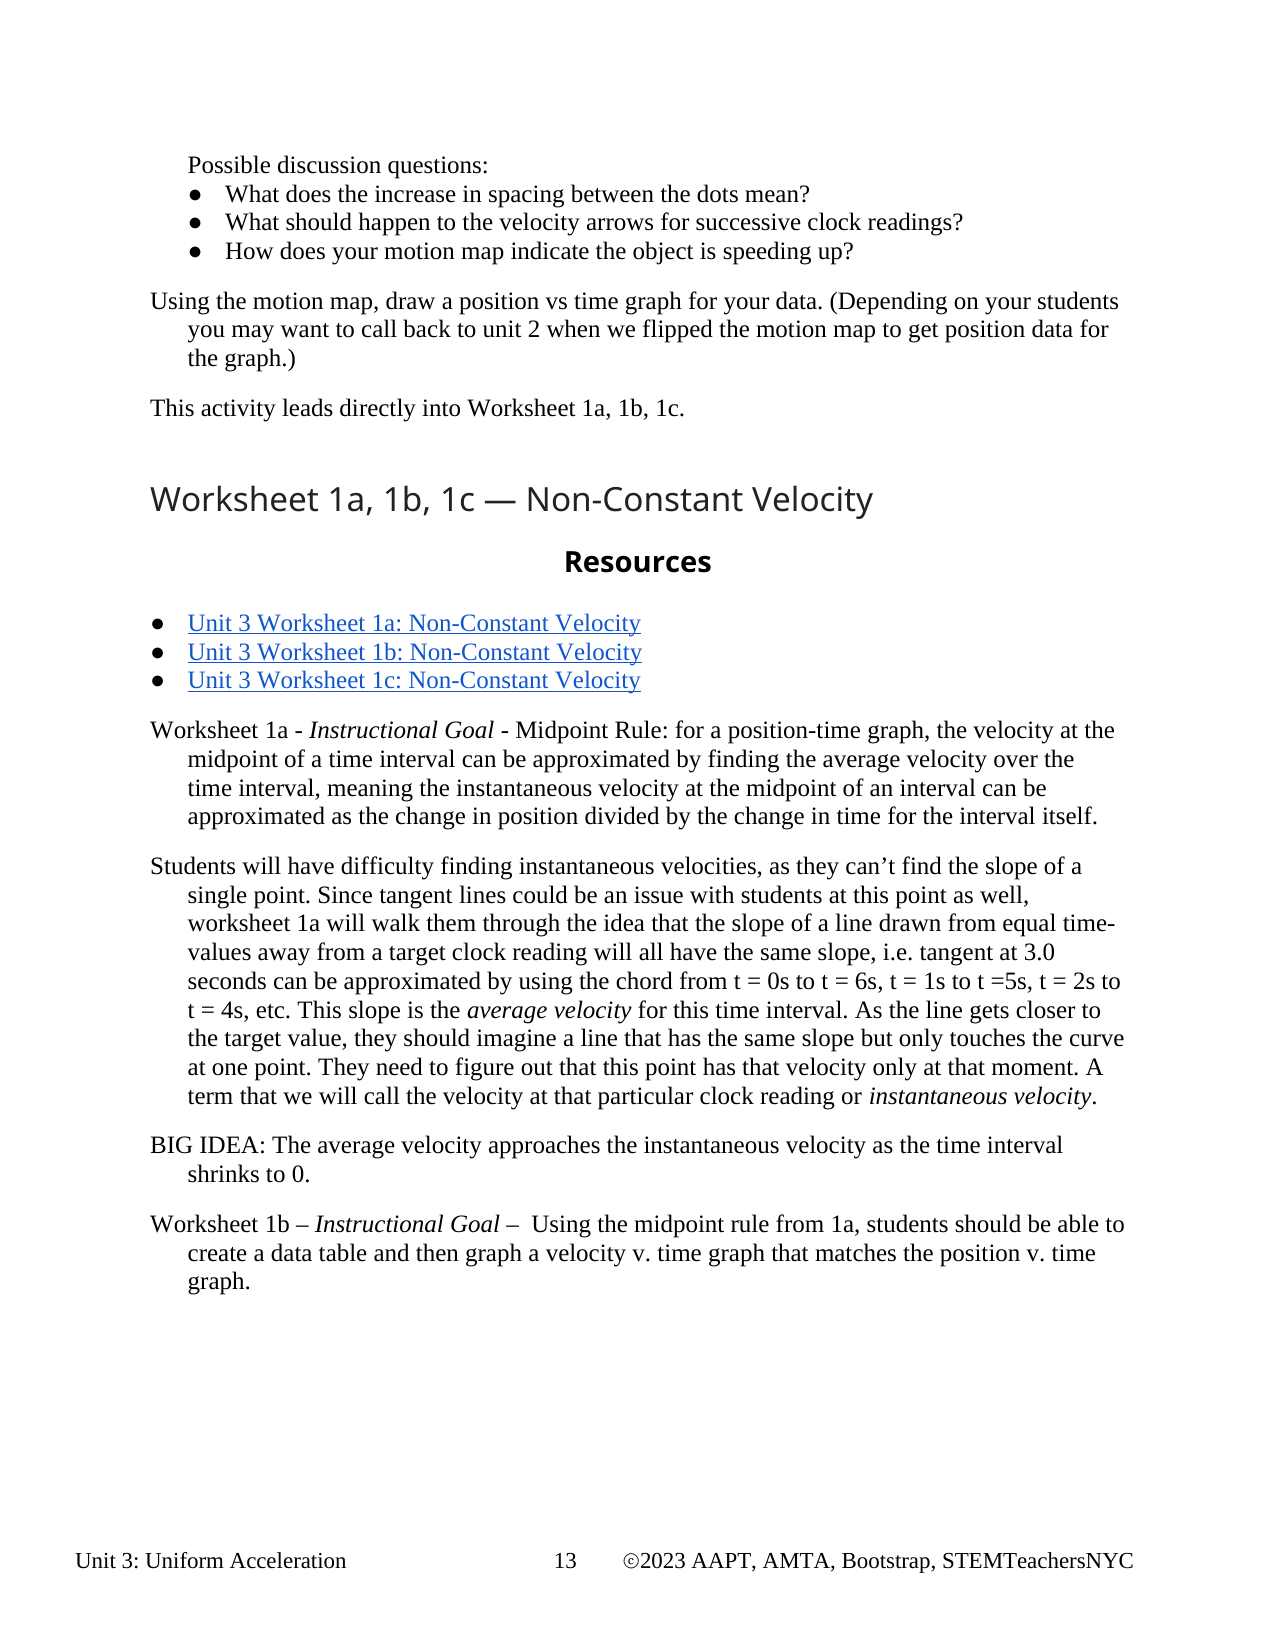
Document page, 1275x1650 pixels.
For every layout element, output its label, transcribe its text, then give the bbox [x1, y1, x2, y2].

list Unit 3 Worksheet 1b: Non-Constant Velocity [150, 637, 1125, 666]
list How does your motion map indicate the object is speeding up? [187, 236, 1125, 265]
text This activity leads directly into Worksheet 1a, 1b, 1c. [150, 393, 1125, 422]
text Worksheet 1b – Instructional Goal – Using the midpoint rule from 1a, students should be able to create a data table and then graph a velocity v. time graph that matches the position v. time graph. [150, 1209, 1125, 1295]
text Students will have difficulty finding instantaneous velocities, as they can’t find the slope of a single point. Since tangent lines could be an issue with students at this point as well, worksheet 1a will walk them through the idea that the slope of a line drawn from equal time-values away from a target clock reading will all have the same slope, i.e. tangent at 3.0 seconds can be approximated by using the chord from t = 0s to t = 6s, t = 1s to t =5s, t = 2s to t = 4s, etc. This slope is the average velocity for this time interval. As the line gets closer to the target value, they should imagine a line that has the same slope but only touches the curve at one point. They need to figure out that this point has that velocity only at that moment. A term that we will call the velocity at that particular clock reading or instantaneous velocity. [150, 851, 1125, 1110]
list What should happen to the velocity arrows for successive clock readings? [187, 207, 1125, 236]
text Using the motion map, draw a position vs time graph for your data. (Depending on your students you may want to call back to unit 2 when we flipped the motion map to get position data for the graph.) [150, 286, 1125, 372]
list What does the increase in spacing between the dots mean? [187, 179, 1125, 207]
subtitle Worksheet 1a, 1b, 1c — Non-Constant Velocity [150, 475, 1125, 521]
text Worksheet 1a - Instructional Goal - Midpoint Rule: for a position-time graph, the velocity at the midpoint of a time interval can be approximated by finding the average velocity over the time interval, meaning the instantaneous velocity at the midpoint of an interval can be approximated as the change in position divided by the change in time for the interval itself. [150, 715, 1125, 830]
text Possible discussion questions: [187, 150, 1125, 179]
list Unit 3 Worksheet 1c: Non-Constant Velocity [150, 666, 1125, 694]
subtitle Resources [150, 542, 1125, 581]
list Unit 3 Worksheet 1a: Non-Constant Velocity [150, 608, 1125, 637]
text BIG IDEA: The average velocity approaches the instantaneous velocity as the time interval shrinks to 0. [150, 1131, 1125, 1188]
